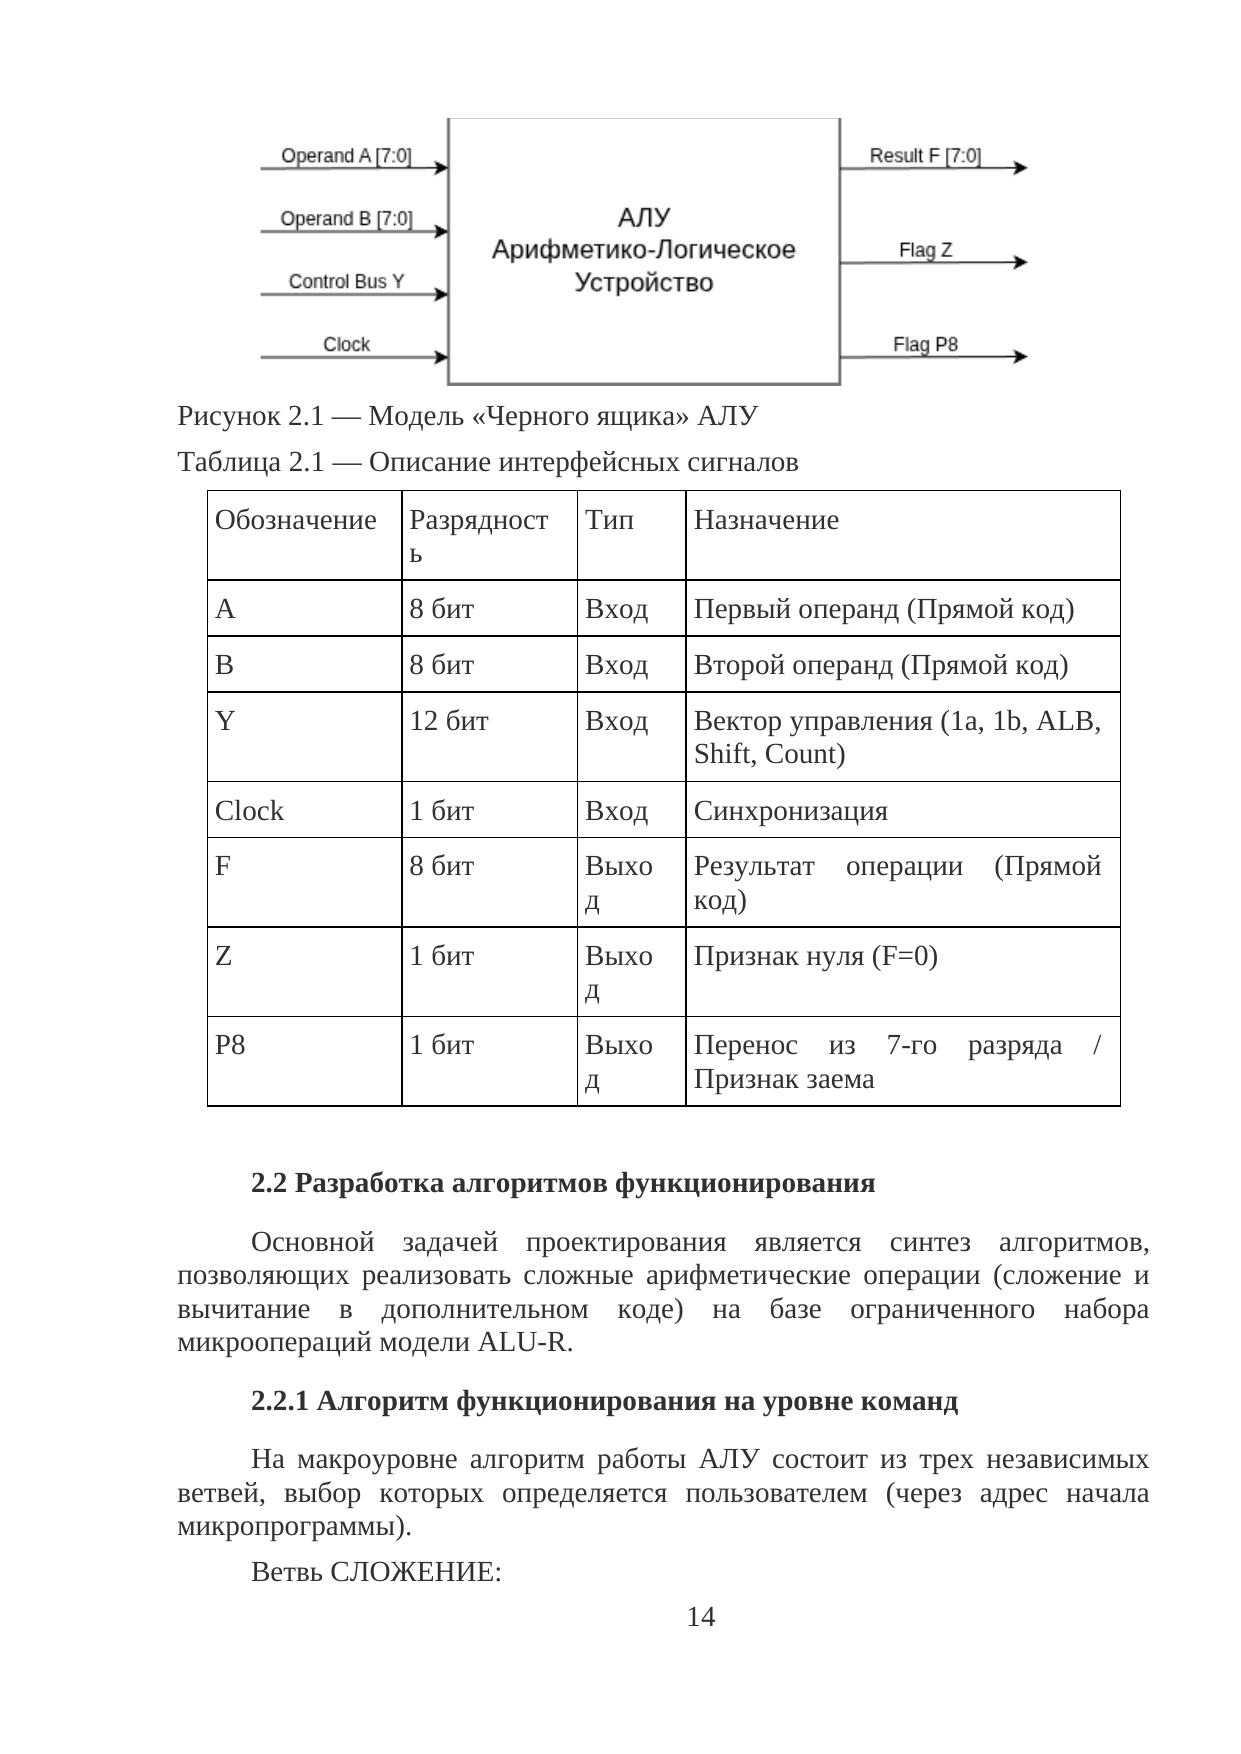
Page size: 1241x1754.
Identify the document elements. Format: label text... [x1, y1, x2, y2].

table_cell Вход [578, 637, 685, 691]
table_cell Z [208, 928, 401, 1016]
table_cell Первый операнд (Прямой код) [687, 581, 1120, 635]
table_cell A [208, 581, 401, 635]
table_cell Y [208, 693, 401, 781]
table_cell Выход [578, 838, 685, 926]
table_cell Результат операции (Прямой код) [687, 838, 1120, 926]
text На макроуровне алгоритм работы АЛУ состоит из трех независимых ветвей, выбор которых определяется пользователем (через адрес начала микропрограммы). [177, 1441, 1151, 1542]
table_cell Выход [578, 1017, 685, 1105]
table_cell Второй операнд (Прямой код) [687, 637, 1120, 691]
text Таблица 2.1 — Описание интерфейсных сигналов [177, 444, 1151, 477]
table_cell Вход [578, 782, 685, 837]
table_cell Clock [208, 782, 401, 837]
text Основной задачей проектирования является синтез алгоритмов, позволяющих реализовать сложные арифметические операции (сложение и вычитание в дополнительном коде) на базе ограниченного набора микроопераций модели ALU-R. [177, 1224, 1151, 1358]
table_header Разрядность [403, 491, 577, 579]
table_cell F [208, 838, 401, 926]
table_cell 1 бит [403, 1017, 577, 1105]
table_cell 8 бит [403, 581, 577, 635]
table_cell P8 [208, 1017, 401, 1105]
table_cell Вход [578, 693, 685, 781]
table_cell Признак нуля (F=0) [687, 928, 1120, 1016]
table_header Тип [578, 491, 685, 579]
table_cell 8 бит [403, 838, 577, 926]
text Рисунок 2.1 — Модель «Черного ящика» АЛУ [177, 398, 1151, 431]
table_header Обозначение [208, 491, 401, 579]
picture [250, 118, 1042, 386]
table_cell Выход [578, 928, 685, 1016]
table_cell Перенос из 7-го разряда / Признак заема [687, 1017, 1120, 1105]
table_cell 1 бит [403, 928, 577, 1016]
table_cell B [208, 637, 401, 691]
table_cell Вектор управления (1a, 1b, ALB, Shift, Count) [687, 693, 1120, 781]
table_cell 1 бит [403, 782, 577, 837]
table_header Назначение [687, 491, 1120, 579]
table_cell 8 бит [403, 637, 577, 691]
table_cell Вход [578, 581, 685, 635]
subtitle 2.2.1 Алгоритм функционирования на уровне команд [177, 1383, 1151, 1416]
subtitle 2.2 Разработка алгоритмов функционирования [177, 1165, 1151, 1199]
table_cell Синхронизация [687, 782, 1120, 837]
table_cell 12 бит [403, 693, 577, 781]
text Ветвь СЛОЖЕНИЕ: [177, 1554, 1151, 1588]
